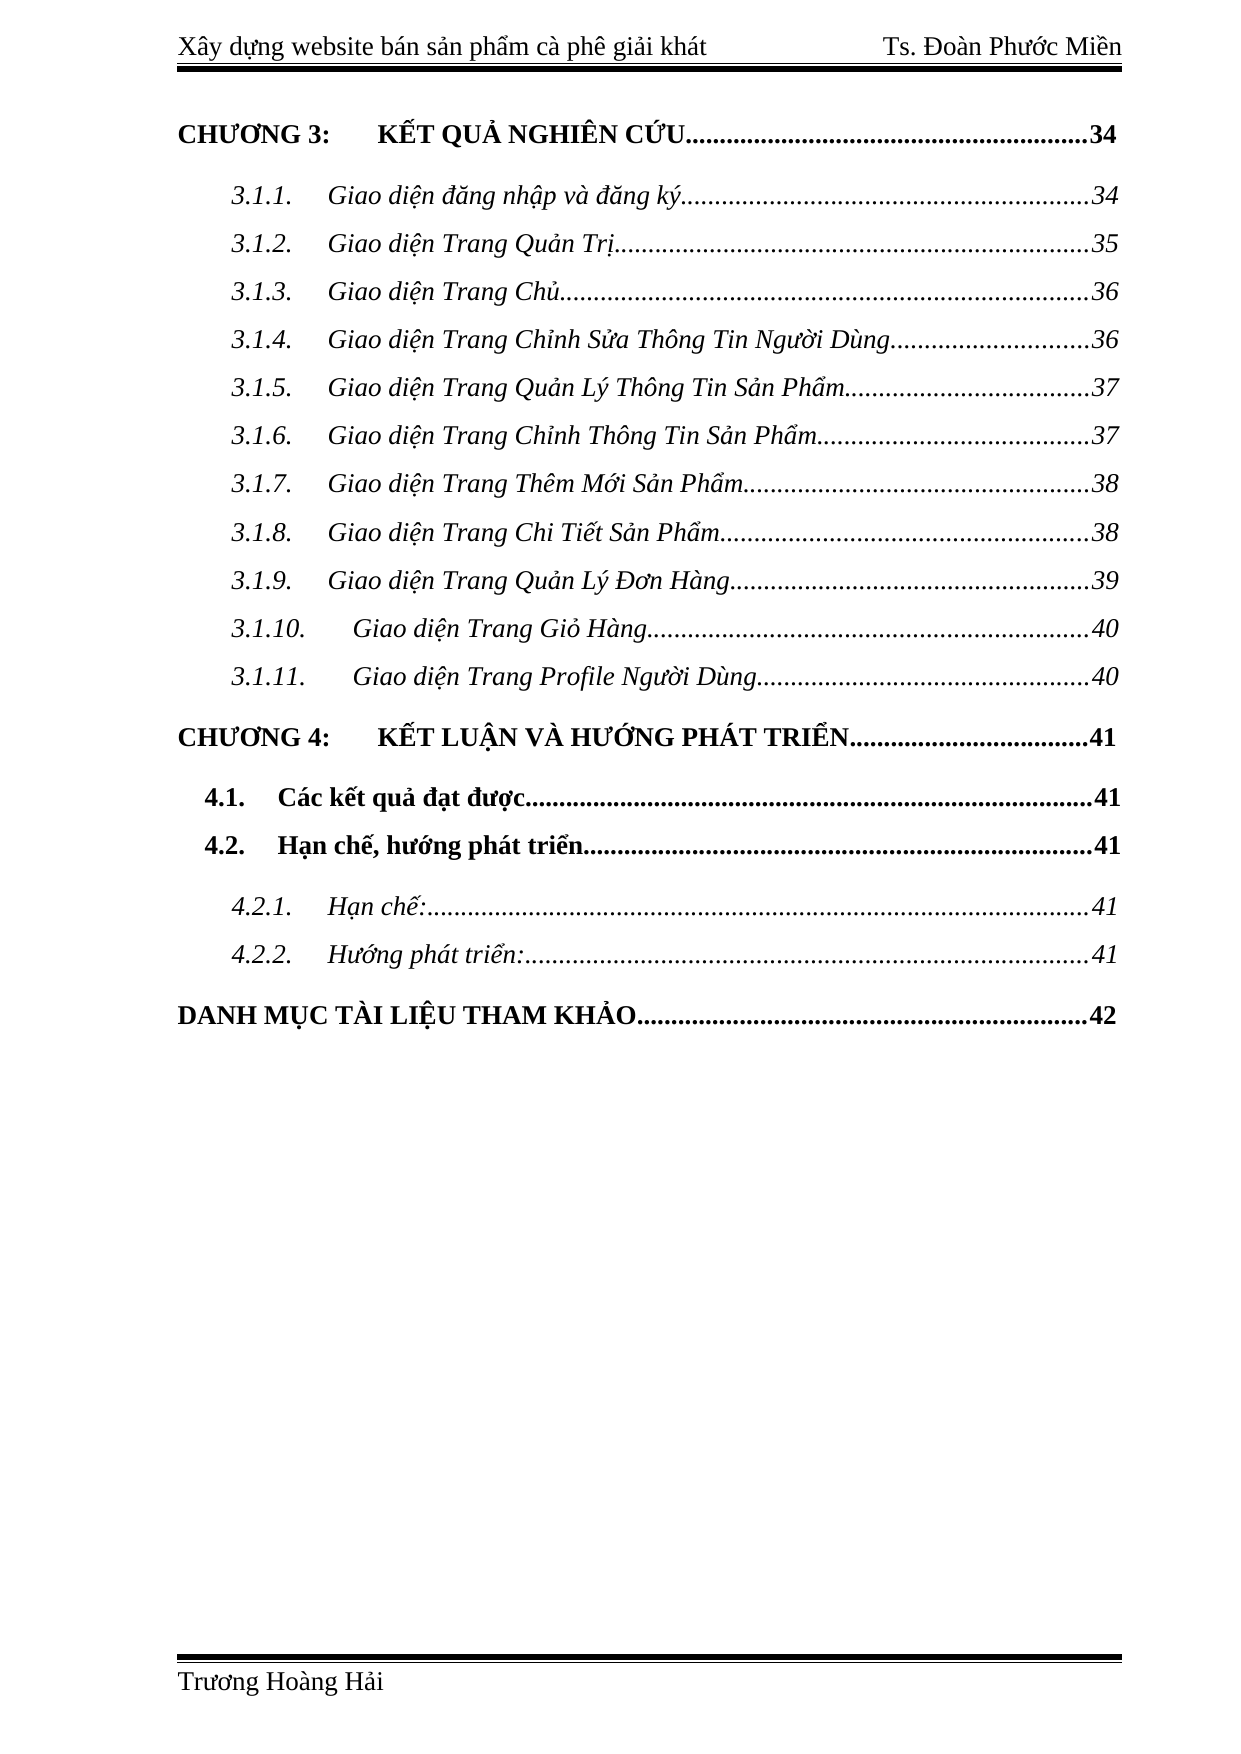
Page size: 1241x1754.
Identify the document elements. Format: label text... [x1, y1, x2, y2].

text DANH MỤC TÀI LIỆU THAM KHẢO 42 [177, 999, 1122, 1030]
text 4.2.2. Hướng phát triển: 41 [231, 938, 1122, 969]
text 3.1.4. Giao diện Trang Chỉnh Sửa Thông Tin Người Dùng 36 [231, 323, 1122, 354]
text 4.1. Các kết quả đạt được 41 [204, 781, 1122, 812]
text CHƯƠNG 4: KẾT LUẬN VÀ HƯỚNG PHÁT TRIỂN 41 [177, 721, 1122, 752]
text 3.1.11. Giao diện Trang Profile Người Dùng 40 [231, 660, 1122, 691]
text 4.2.1. Hạn chế: 41 [231, 890, 1122, 921]
text 4.2. Hạn chế, hướng phát triển 41 [204, 829, 1122, 861]
text 3.1.2. Giao diện Trang Quản Trị 35 [231, 227, 1122, 258]
text 3.1.9. Giao diện Trang Quản Lý Đơn Hàng 39 [231, 564, 1122, 595]
text 3.1.5. Giao diện Trang Quản Lý Thông Tin Sản Phẩm 37 [231, 371, 1122, 402]
text 3.1.7. Giao diện Trang Thêm Mới Sản Phẩm 38 [231, 467, 1122, 499]
text 3.1.6. Giao diện Trang Chỉnh Thông Tin Sản Phẩm 37 [231, 419, 1122, 451]
text 3.1.8. Giao diện Trang Chi Tiết Sản Phẩm 38 [231, 516, 1122, 547]
text 3.1.3. Giao diện Trang Chủ 36 [231, 275, 1122, 306]
text 3.1.10. Giao diện Trang Giỏ Hàng 40 [231, 612, 1122, 643]
text 3.1.1. Giao diện đăng nhập và đăng ký 34 [231, 179, 1122, 210]
text CHƯƠNG 3: KẾT QUẢ NGHIÊN CỨU 34 [177, 118, 1122, 149]
